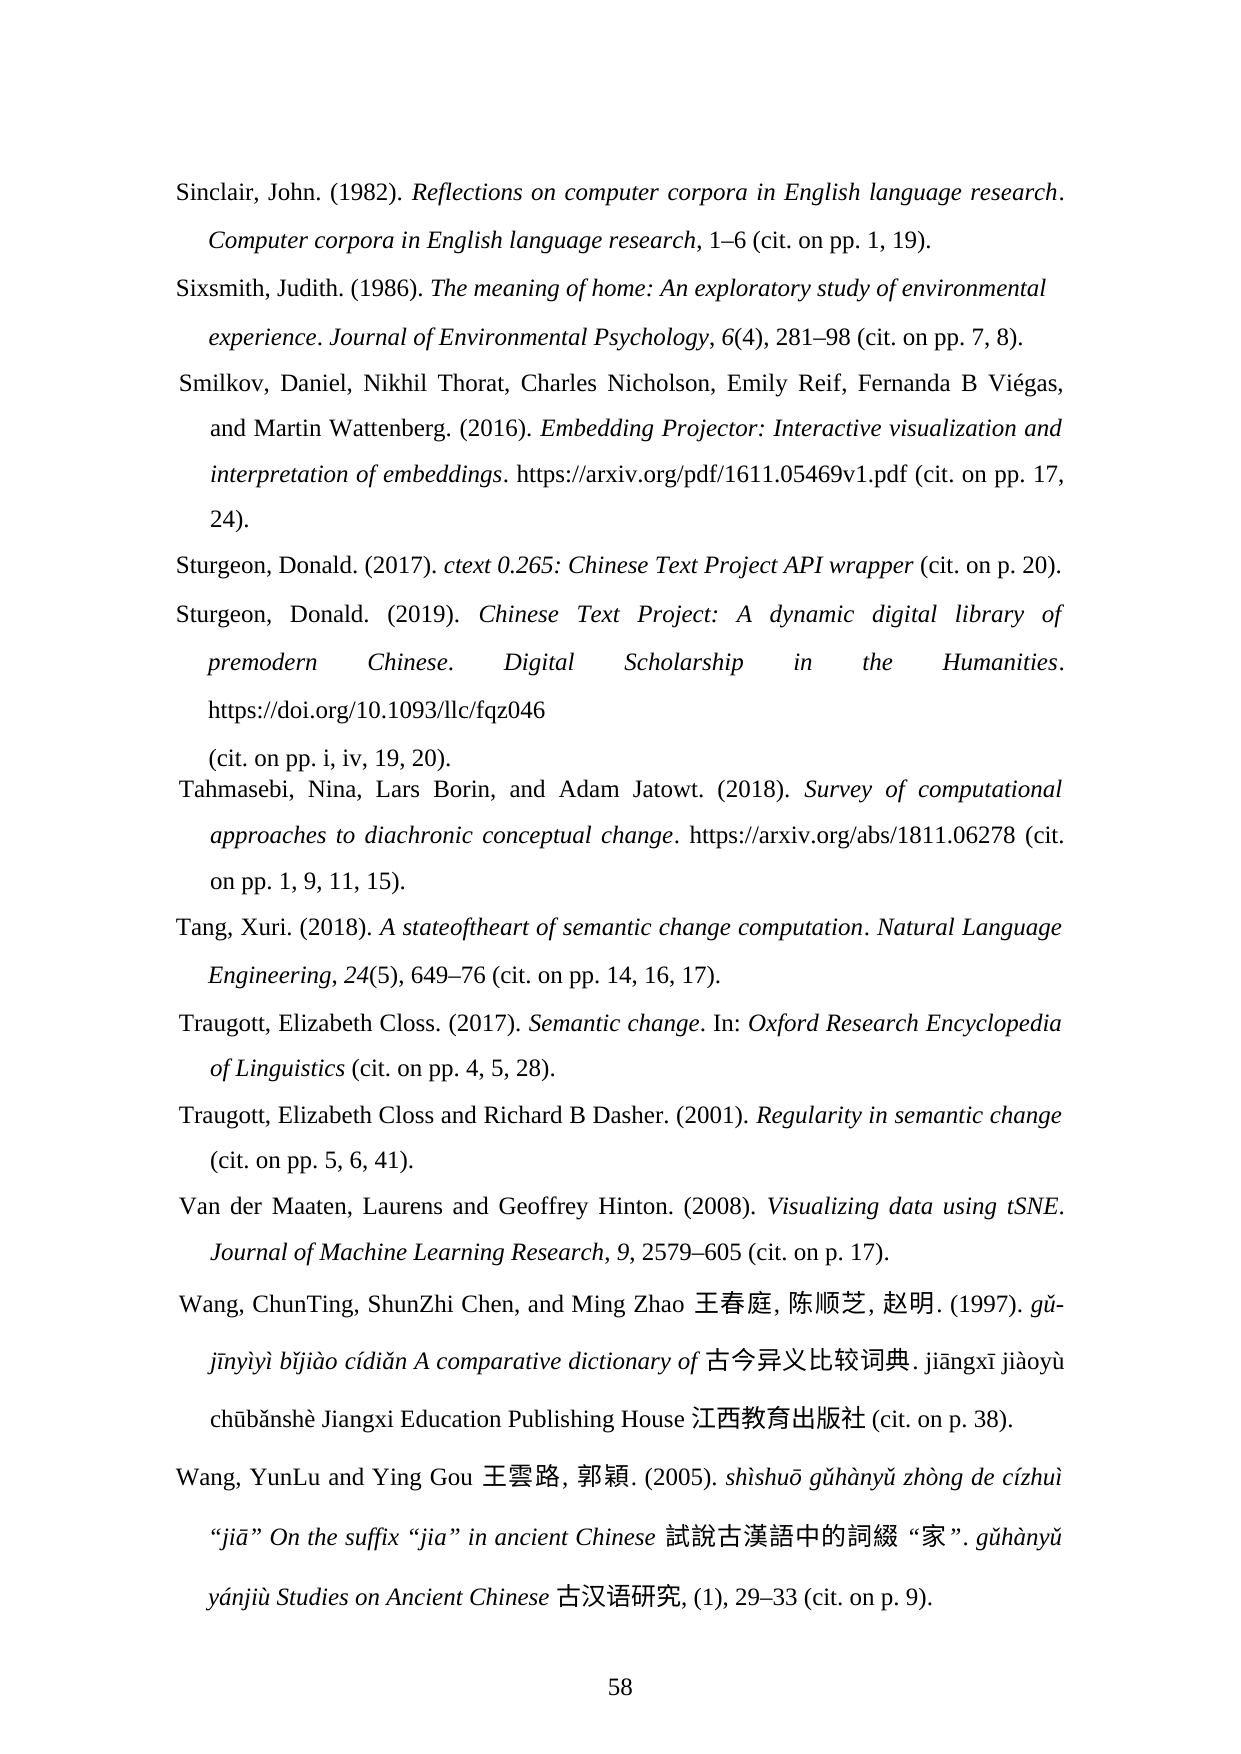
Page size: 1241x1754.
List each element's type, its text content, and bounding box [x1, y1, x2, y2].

text (cit. on pp. i, iv, 19, 20). [208, 743, 1064, 772]
text experience. Journal of Environmental Psychology, 6(4), 281–98 (cit. on pp. 7, 8). [208, 322, 1064, 351]
text Tang, Xuri. (2018). A state­of­the­art of semantic change computation. Natural Language Engineering, 24(5), 649–76 (cit. on pp. 14, 16, 17). [176, 912, 1064, 988]
text Sturgeon, Donald. (2019). Chinese Text Project: A dynamic digital library of premodern Chinese. Digital Scholarship in the Humanities. https://doi.org/10.1093/llc/fqz046 [176, 599, 1064, 723]
text Van der Maaten, Laurens and Geoffrey Hinton. (2008). Visualizing data using t­SNE. Journal of Machine Learning Research, 9, 2579–605 (cit. on p. 17). [179, 1191, 1064, 1266]
text Sturgeon, Donald. (2017). ctext 0.265: Chinese Text Project API wrapper (cit. on p. 20). [176, 551, 1064, 579]
text Sixsmith, Judith. (1986). The meaning of home: An exploratory study of environmental [176, 273, 1064, 302]
text Traugott, Elizabeth Closs and Richard B Dasher. (2001). Regularity in semantic change (cit. on pp. 5, 6, 41). [179, 1100, 1064, 1174]
text Sinclair, John. (1982). Reflections on computer corpora in English language research. Computer corpora in English language research, 1–6 (cit. on pp. 1, 19). [176, 177, 1064, 254]
text Traugott, Elizabeth Closs. (2017). Semantic change. In: Oxford Research Encyclopedia of Linguistics (cit. on pp. 4, 5, 28). [179, 1008, 1064, 1082]
text Wang, Yun­Lu and Ying Gou 王雲路, 郭穎. (2005). shì­shuō gǔ­hàn­yǔ zhòng de cí­zhuì “jiā” On the suffix “jia” in ancient Chinese 試說古漢語中的詞綴 “家”. gǔ­hàn­yǔ yán­jiù Studies on Ancient Chinese 古汉语研究, (1), 29–33 (cit. on p. 9). [176, 1457, 1064, 1613]
text Tahmasebi, Nina, Lars Borin, and Adam Jatowt. (2018). Survey of computational approaches to diachronic conceptual change. https://arxiv.org/abs/1811.06278 (cit. on pp. 1, 9, 11, 15). [179, 774, 1064, 894]
text Smilkov, Daniel, Nikhil Thorat, Charles Nicholson, Emily Reif, Fernanda B Viégas, and Martin Wattenberg. (2016). Embedding Projector: Interactive visualization and interpretation of embeddings. https://arxiv.org/pdf/1611.05469v1.pdf (cit. on pp. 17, 24). [179, 368, 1064, 533]
text Wang, Chun­Ting, Shun­Zhi Chen, and Ming Zhao 王春庭, 陈顺芝, 赵明. (1997). gǔ­jīnyì­yì bǐ­jiào cí­diǎn A comparative dictionary of 古今异义比较词典. jiāng­xī jiào­yù chū­bǎn­shè Jiangxi Education Publishing House 江西教育出版社 (cit. on p. 38). [179, 1283, 1064, 1435]
